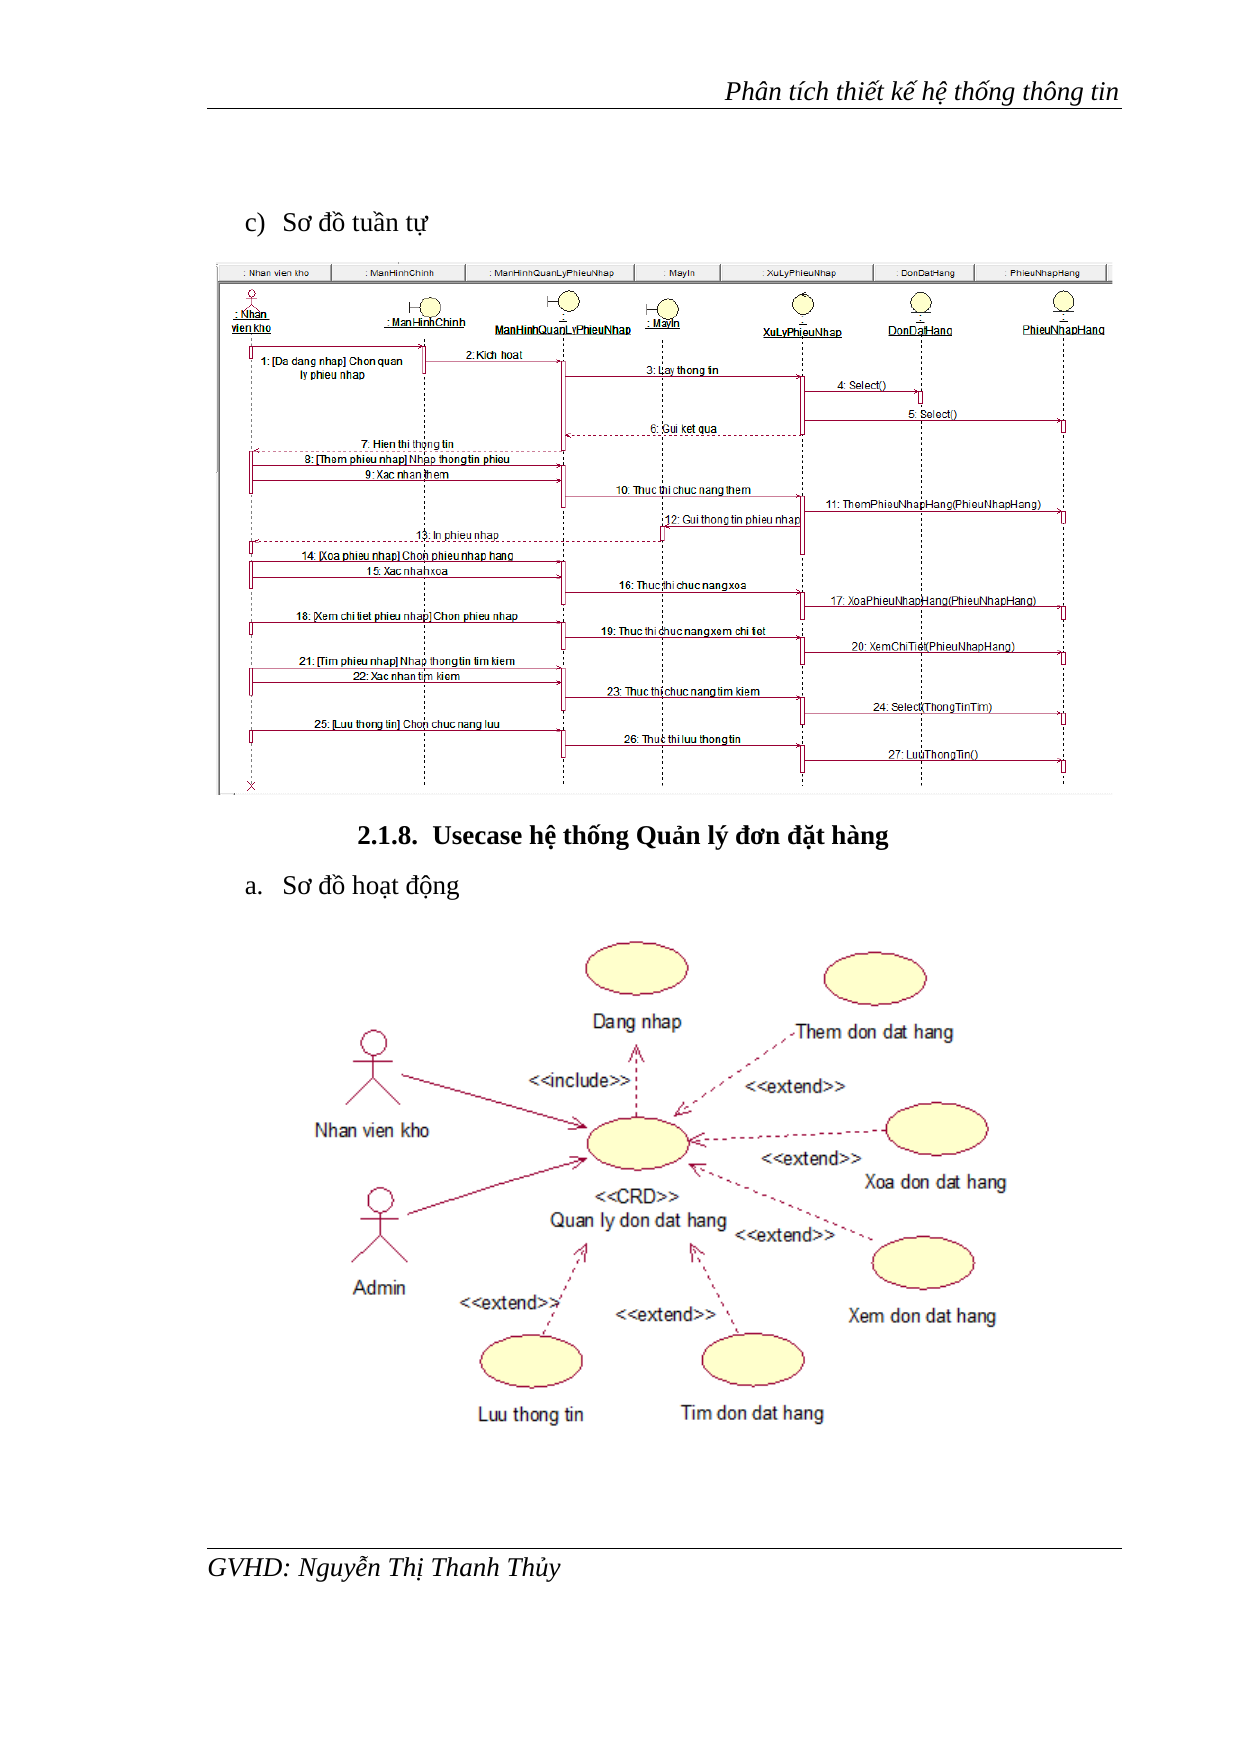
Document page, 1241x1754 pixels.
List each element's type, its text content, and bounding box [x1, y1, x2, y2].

picture [216, 262, 1113, 795]
list Sơ đồ tuần tự [244, 206, 1122, 237]
list Sơ đồ hoạt động [244, 869, 1122, 901]
subtitle Usecase hệ thống Quản lý đơn đặt hàng [357, 819, 1122, 850]
picture [290, 921, 1039, 1442]
